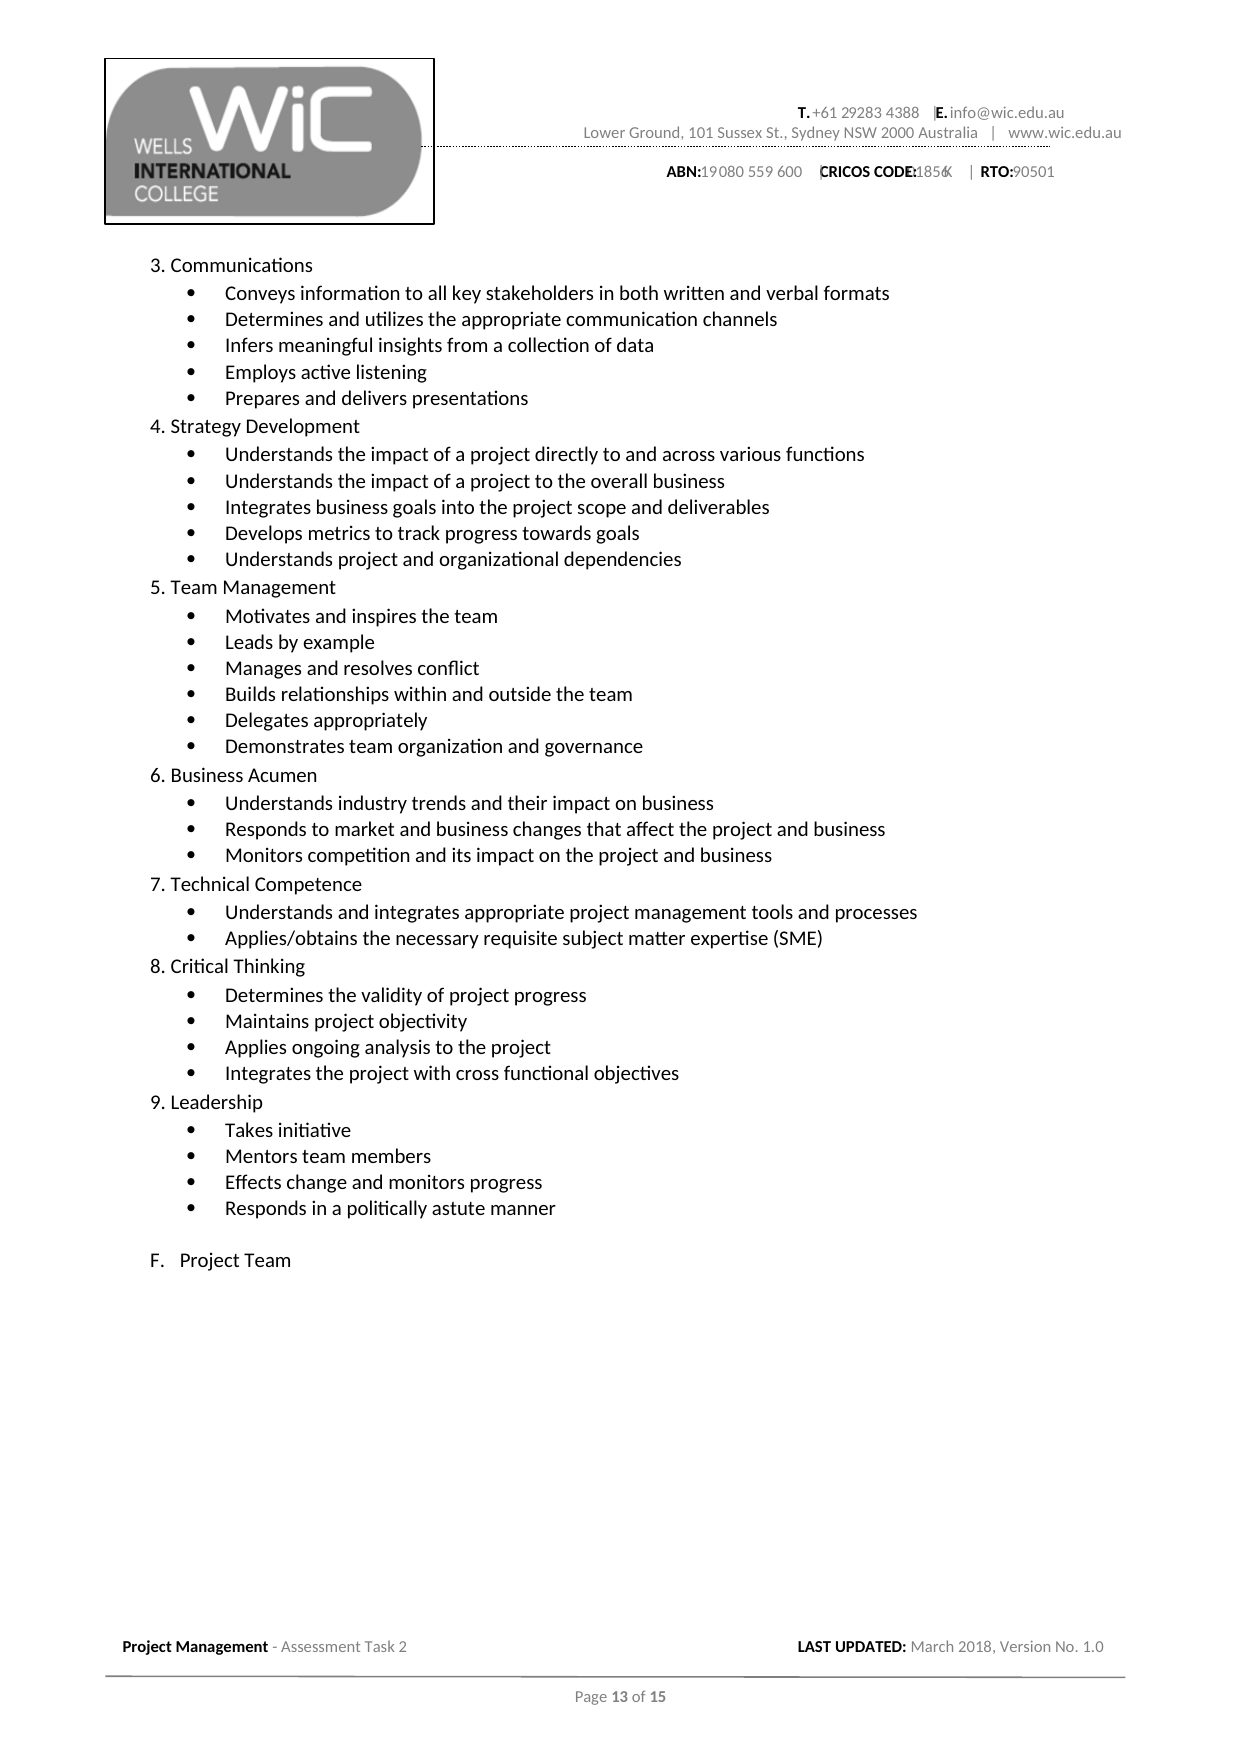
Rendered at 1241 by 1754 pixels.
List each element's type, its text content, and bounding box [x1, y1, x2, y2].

list Infers meaningful insights from a collection of data [187, 333, 1084, 358]
text 4. Strategy Development [150, 413, 1084, 439]
list Responds in a politically astute manner [187, 1196, 1084, 1221]
list Demonstrates team organization and governance [187, 734, 1084, 759]
list Delegates appropriately [187, 707, 1084, 733]
picture [106, 59, 433, 223]
list Determines and utilizes the appropriate communication channels [187, 307, 1084, 332]
list Understands and integrates appropriate project management tools and processes [187, 899, 1084, 925]
list Monitors competition and its impact on the project and business [187, 843, 1084, 868]
list Manages and resolves conflict [187, 655, 1084, 681]
list Understands industry trends and their impact on business [187, 790, 1084, 816]
list Prepares and delivers presentations [187, 385, 1084, 410]
list Takes initiative [187, 1117, 1084, 1143]
list Understands project and organizational dependencies [187, 546, 1084, 572]
list Understands the impact of a project directly to and across various functions [187, 442, 1084, 467]
text 8. Critical Thinking [150, 954, 1084, 979]
list Determines the validity of project progress [187, 982, 1084, 1007]
list Motivates and inspires the team [187, 603, 1084, 628]
list Responds to market and business changes that affect the project and business [187, 816, 1084, 842]
text 7. Technical Competence [150, 871, 1084, 896]
list Effects change and monitors progress [187, 1169, 1084, 1195]
list Leads by example [187, 629, 1084, 654]
list Builds relationships within and outside the team [187, 681, 1084, 707]
list Conveys information to all key stakeholders in both written and verbal formats [187, 280, 1084, 306]
list Understands the impact of a project to the overall business [187, 468, 1084, 493]
text 6. Business Acumen [150, 762, 1084, 787]
text 3. Communications [150, 252, 1084, 277]
list Develops metrics to track progress towards goals [187, 520, 1084, 546]
list Employs active listening [187, 359, 1084, 384]
list Integrates the project with cross functional objectives [187, 1061, 1084, 1086]
list Mentors team members [187, 1143, 1084, 1169]
text 9. Leadership [150, 1089, 1084, 1114]
text 5. Team Management [150, 574, 1084, 600]
list Integrates business goals into the project scope and deliverables [187, 494, 1084, 519]
list Applies/obtains the necessary requisite subject matter expertise (SME) [187, 925, 1084, 951]
list Project Team [150, 1247, 1084, 1272]
list Applies ongoing analysis to the project [187, 1034, 1084, 1060]
list Maintains project objectivity [187, 1008, 1084, 1034]
